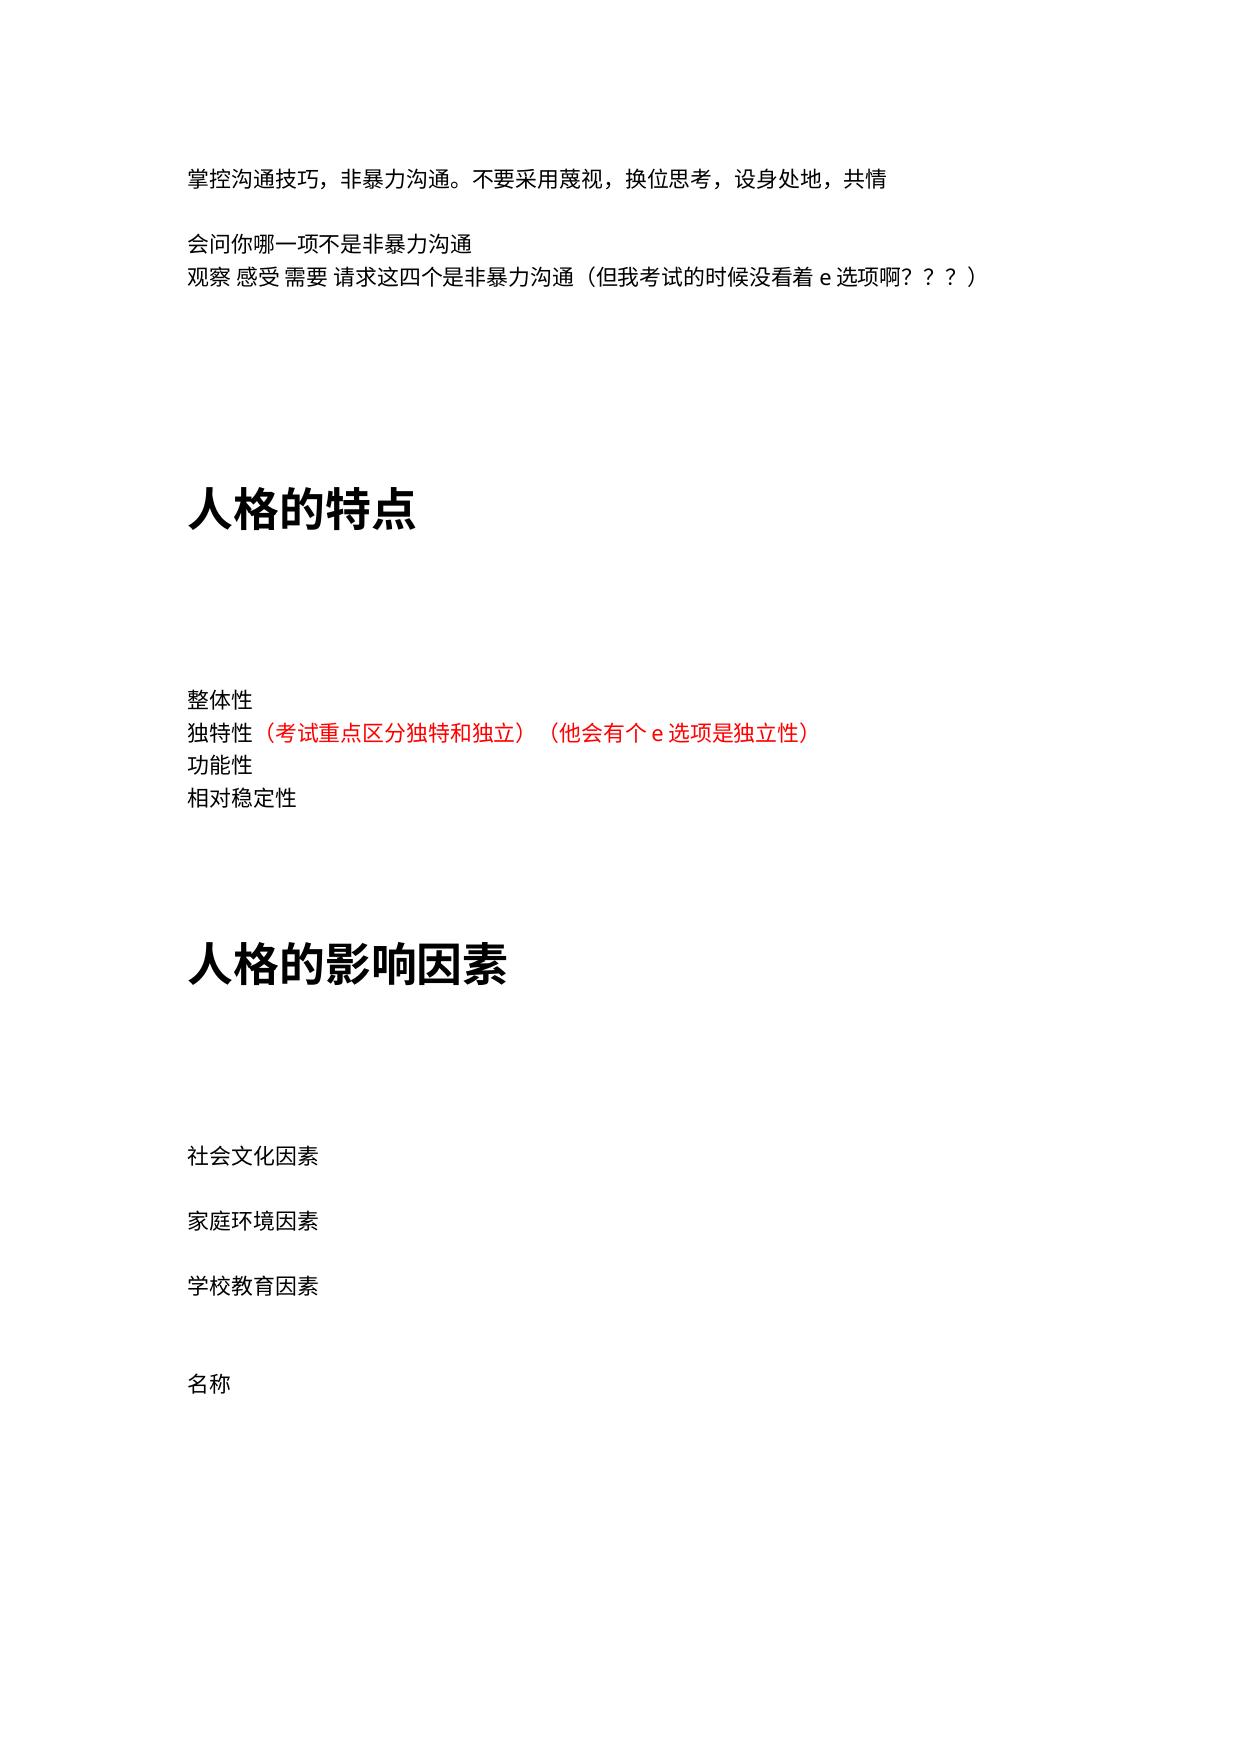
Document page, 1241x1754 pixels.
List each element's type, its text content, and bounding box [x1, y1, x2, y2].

text 会问你哪一项不是非暴力沟通 [187, 227, 1053, 259]
text 名称 [187, 1366, 1053, 1399]
text 功能性 [187, 748, 1053, 780]
text 相对稳定性 [187, 780, 1053, 813]
subtitle 人格的影响因素 [187, 913, 1053, 1011]
text 独特性（考试重点区分独特和独立）（他会有个e选项是独立性） [187, 715, 1053, 748]
text 家庭环境因素 [187, 1204, 1053, 1236]
text 学校教育因素 [187, 1269, 1053, 1301]
text 社会文化因素 [187, 1139, 1053, 1171]
subtitle 人格的特点 [187, 457, 1053, 555]
text 观察 感受 需要 请求这四个是非暴力沟通（但我考试的时候没看着e选项啊？？？） [187, 259, 1053, 292]
text 掌控沟通技巧，非暴力沟通。不要采用蔑视，换位思考，设身处地，共情 [187, 162, 1053, 194]
text 整体性 [187, 683, 1053, 715]
